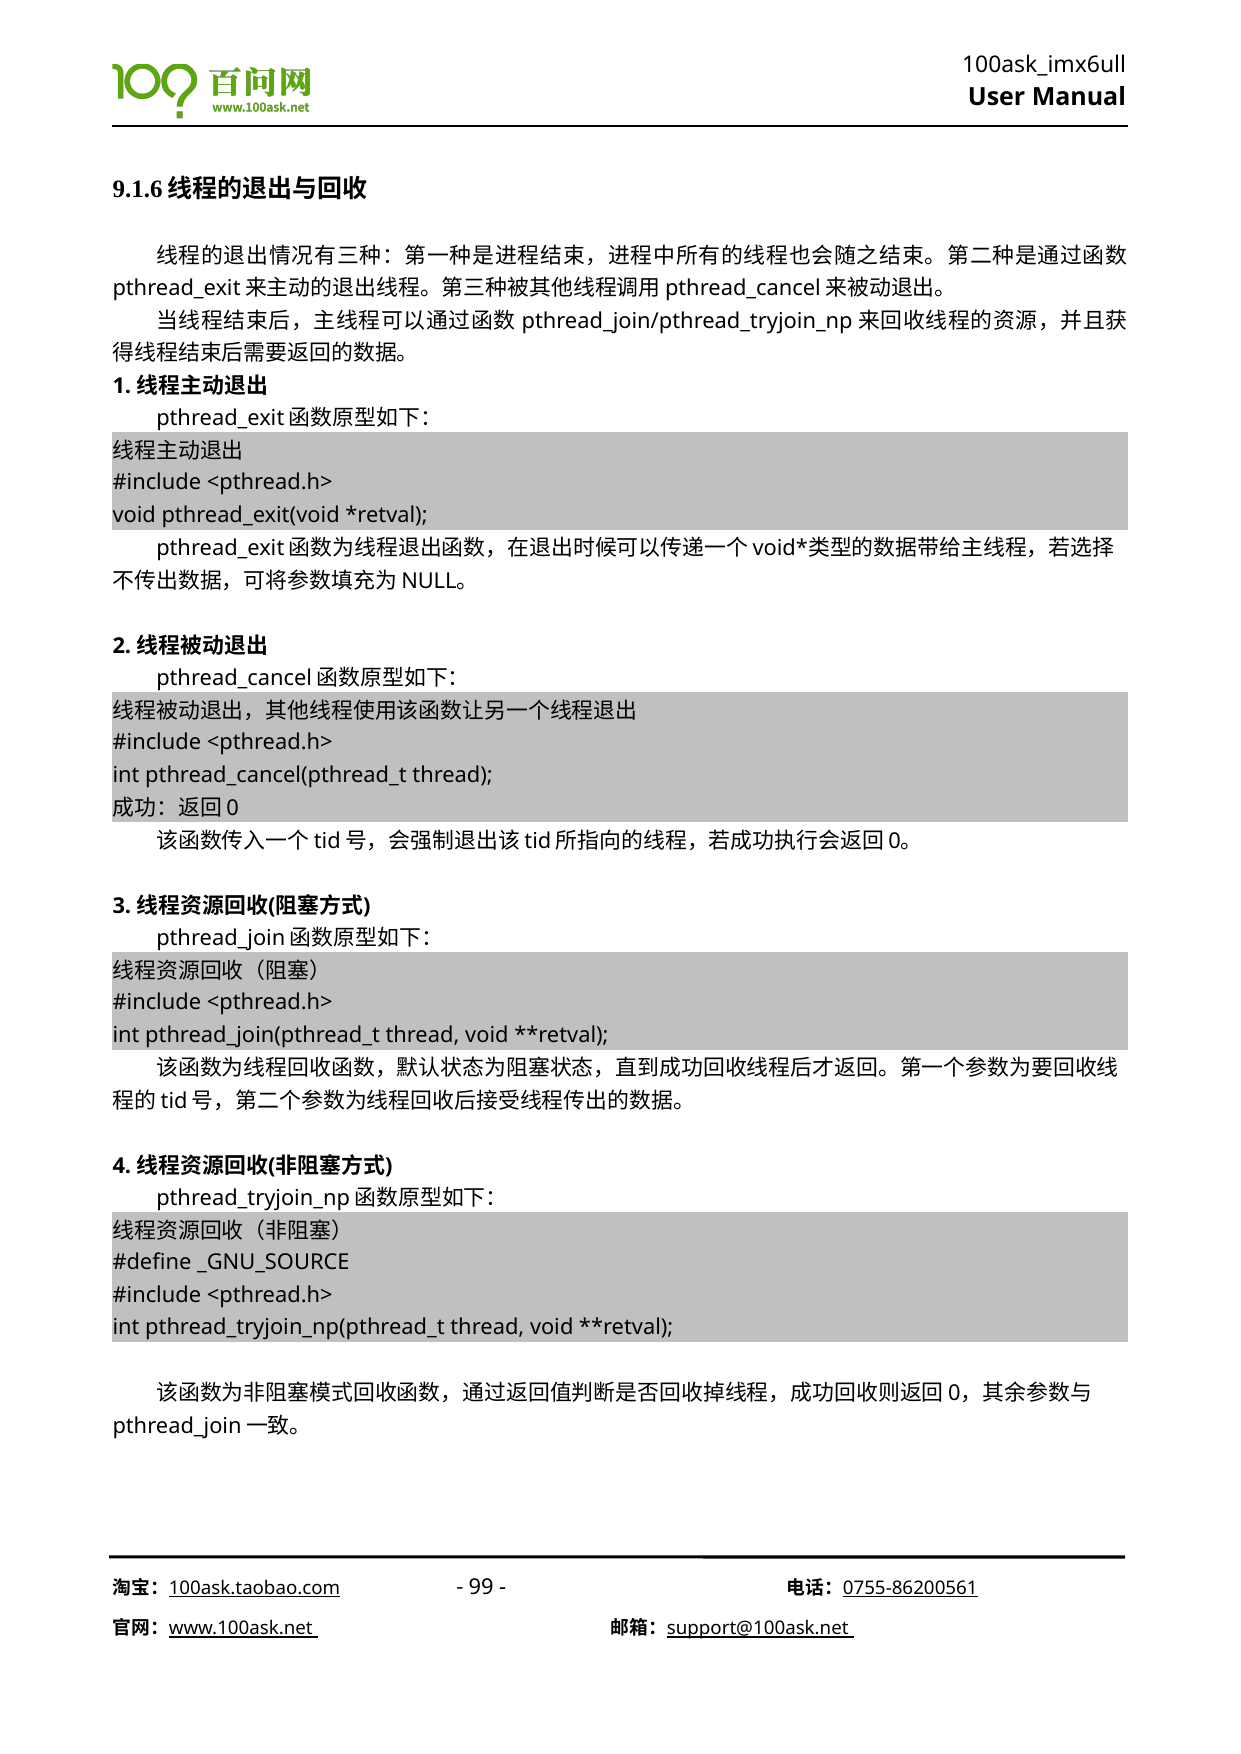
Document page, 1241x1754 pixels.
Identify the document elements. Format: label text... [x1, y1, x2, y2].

text #include <pthread.h> [112, 1277, 1128, 1310]
text pthread_tryjoin_np函数原型如下： [112, 1180, 1128, 1212]
text pthread_join函数原型如下： [112, 920, 1128, 952]
text 成功：返回0 [112, 790, 1128, 822]
text #define _GNU_SOURCE [112, 1245, 1128, 1277]
subtitle 4. 线程资源回收(非阻塞方式) [112, 1147, 1128, 1180]
text pthread_exit函数原型如下： [112, 400, 1128, 432]
text int pthread_join(pthread_t thread, void **retval); [112, 1017, 1128, 1050]
text 线程资源回收（非阻塞） [112, 1212, 1128, 1245]
subtitle 2. 线程被动退出 [112, 627, 1128, 660]
text 线程被动退出，其他线程使用该函数让另一个线程退出 [112, 692, 1128, 725]
text 线程的退出情况有三种：第一种是进程结束，进程中所有的线程也会随之结束。第二种是通过函数pthread_exit来主动的退出线程。第三种被其他线程调用pthread_cancel来被动退出。 [112, 237, 1128, 302]
text pthread_cancel函数原型如下： [112, 660, 1128, 692]
text 该函数传入一个tid号，会强制退出该tid所指向的线程，若成功执行会返回0。 [112, 822, 1128, 855]
text 该函数为线程回收函数，默认状态为阻塞状态，直到成功回收线程后才返回。第一个参数为要回收线程的tid号，第二个参数为线程回收后接受线程传出的数据。 [112, 1050, 1128, 1115]
picture [112, 64, 310, 124]
text int pthread_cancel(pthread_t thread); [112, 757, 1128, 790]
text #include <pthread.h> [112, 725, 1128, 757]
text int pthread_tryjoin_np(pthread_t thread, void **retval); [112, 1310, 1128, 1342]
text 当线程结束后，主线程可以通过函数pthread_join/pthread_tryjoin_np来回收线程的资源，并且获得线程结束后需要返回的数据。 [112, 302, 1128, 367]
text 该函数为非阻塞模式回收函数，通过返回值判断是否回收掉线程，成功回收则返回0，其余参数与pthread_join一致。 [112, 1375, 1128, 1440]
text #include <pthread.h> [112, 465, 1128, 497]
subtitle 9.1.6线程的退出与回收 [112, 154, 1128, 219]
text void pthread_exit(void *retval); [112, 497, 1128, 530]
text #include <pthread.h> [112, 985, 1128, 1017]
text 线程主动退出 [112, 432, 1128, 465]
subtitle 1. 线程主动退出 [112, 367, 1128, 400]
text 线程资源回收（阻塞） [112, 952, 1128, 985]
subtitle 3. 线程资源回收(阻塞方式) [112, 887, 1128, 920]
text pthread_exit函数为线程退出函数，在退出时候可以传递一个void*类型的数据带给主线程，若选择不传出数据，可将参数填充为NULL。 [112, 530, 1128, 595]
